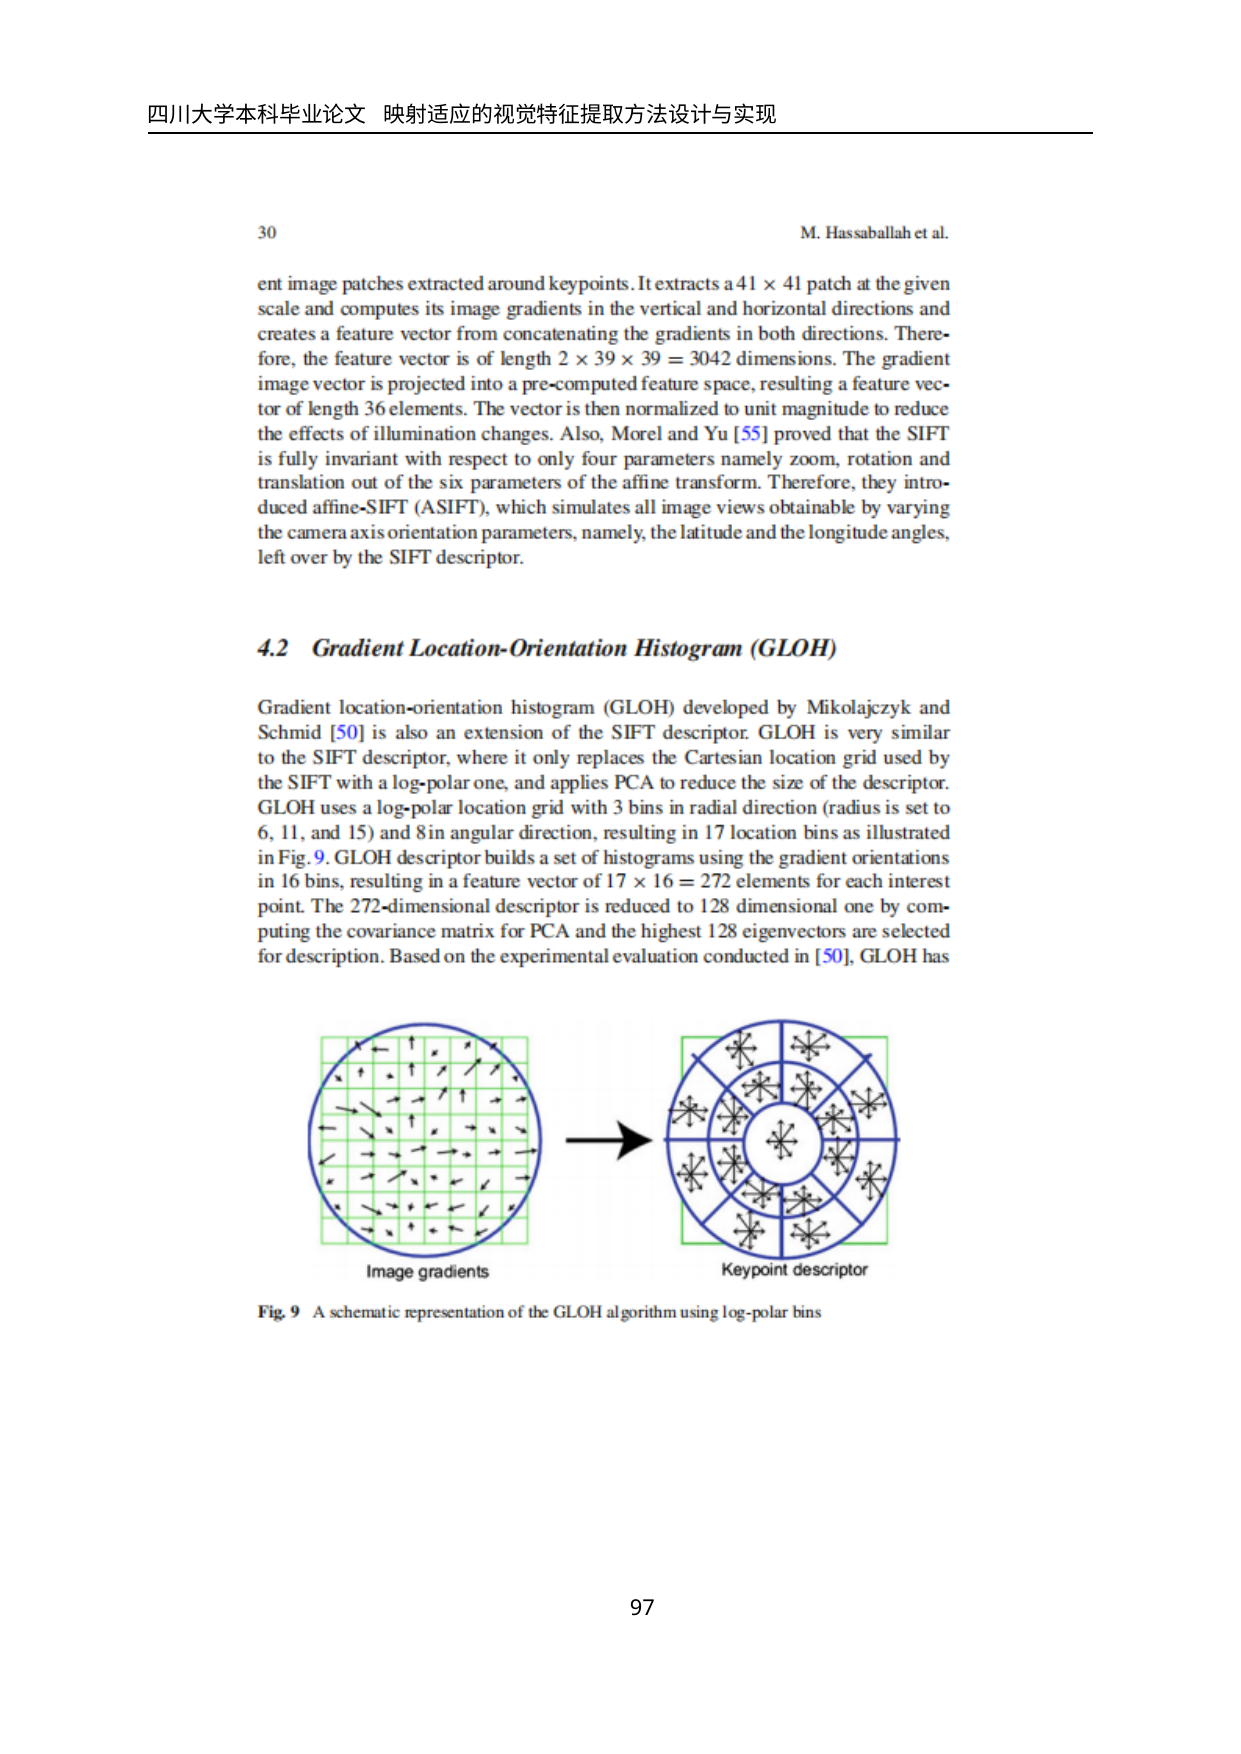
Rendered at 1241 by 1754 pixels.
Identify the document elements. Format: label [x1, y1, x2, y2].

picture [147, 151, 1062, 1540]
